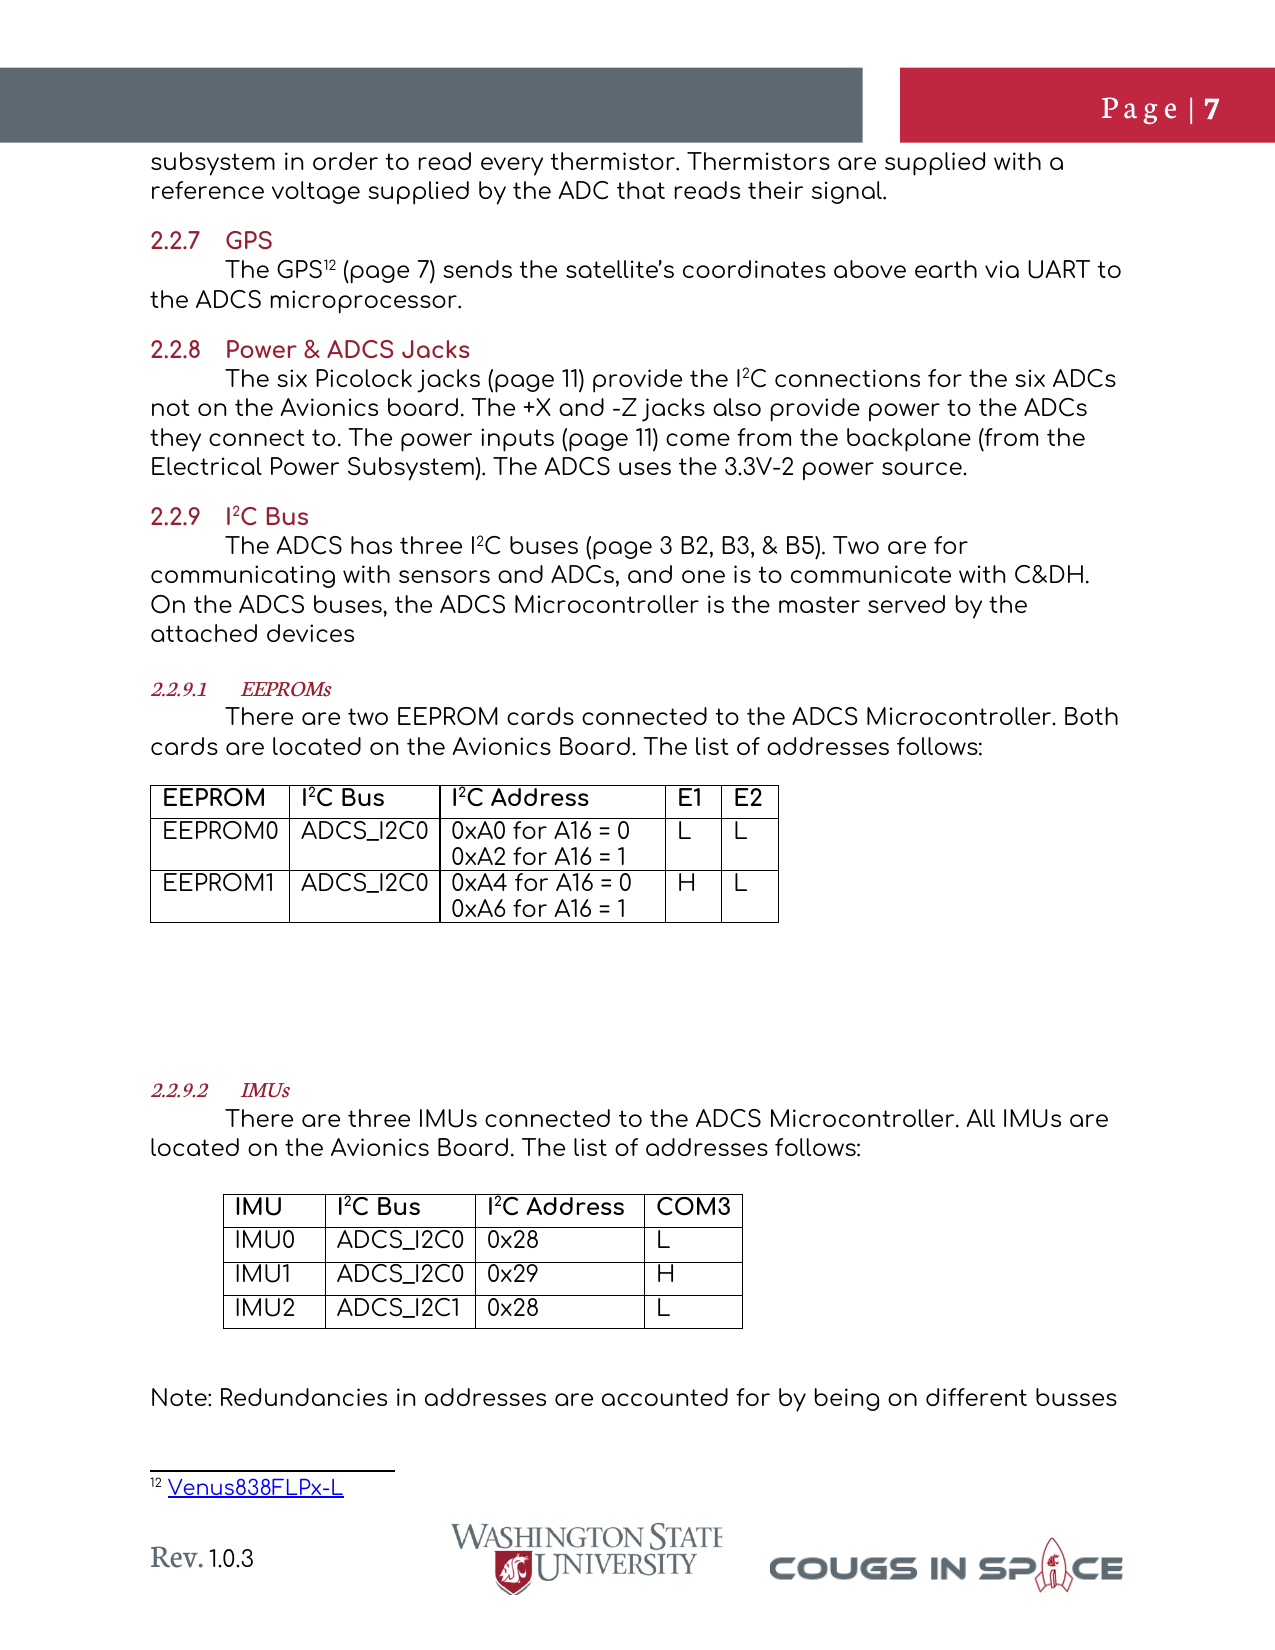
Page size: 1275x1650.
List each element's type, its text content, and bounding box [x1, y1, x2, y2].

subtitle I2C Bus [150, 505, 1125, 531]
table_cell EEPROM0 [151, 819, 289, 870]
text Note: Redundancies in addresses are accounted for by being on different busses [150, 1387, 1125, 1412]
text The ADCS has three I2C buses (page 3 B2, B3, & B5). Two are for communicating with sensors and ADCs, and one is to communicate with C&DH. On the ADCS buses, the ADCS Microcontroller is the master served by the attached devices [150, 534, 1125, 648]
table_cell 0x28 [476, 1296, 644, 1328]
table_cell IMU2 [224, 1296, 325, 1328]
table_header E2 [722, 786, 778, 818]
table_cell ADCS_I2C1 [326, 1296, 475, 1328]
table_cell ADCS_I2C0 [290, 871, 439, 922]
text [150, 150, 1125, 205]
table_cell ADCS_I2C0 [290, 819, 439, 870]
table_cell 0x29 [476, 1263, 644, 1295]
table_header I2C Bus [290, 786, 439, 818]
table_header I2C Address [476, 1195, 644, 1227]
table_cell L [645, 1296, 742, 1328]
table_header I2C Address [441, 786, 665, 818]
picture [769, 1537, 1123, 1594]
table_header IMU [224, 1195, 325, 1227]
text The six Picolock jacks (page 11) provide the I2C connections for the six ADCs not on the Avionics board. The +X and -Z jacks also provide power to the ADCs they connect to. The power inputs (page 11) come from the backplane (from the Electrical Power Subsystem). The ADCS uses the 3.3V-2 power source. [150, 367, 1125, 481]
table_header I2C Bus [326, 1195, 475, 1227]
table_cell ADCS_I2C0 [326, 1228, 475, 1262]
text There are two EEPROM cards connected to the ADCS Microcontroller. Both cards are located on the Avionics Board. The list of addresses follows: [150, 706, 1125, 760]
subtitle Power & ADCS Jacks [150, 338, 1125, 363]
subtitle EEPROMs [150, 672, 1125, 701]
table_cell 0xA0 for A16 = 0 0xA2 for A16 = 1 [441, 819, 665, 870]
table_header EEPROM [151, 786, 289, 818]
table_header COM3 [645, 1195, 742, 1227]
table_cell H [645, 1263, 742, 1295]
table_cell L [722, 871, 778, 922]
table_cell L [645, 1228, 742, 1262]
picture [450, 1522, 723, 1595]
text The GPS (page 7) sends the satellite’s coordinates above earth via UART to the ADCS microprocessor. [150, 259, 1125, 313]
table_cell 0x28 [476, 1228, 644, 1262]
table_cell IMU0 [224, 1228, 325, 1262]
table_cell IMU1 [224, 1263, 325, 1295]
table_cell 0xA4 for A16 = 0 0xA6 for A16 = 1 [441, 871, 665, 922]
table_header E1 [666, 786, 721, 818]
table_cell L [722, 819, 778, 870]
subtitle IMUs [150, 1074, 1125, 1103]
text There are three IMUs connected to the ADCS Microcontroller. All IMUs are located on the Avionics Board. The list of addresses follows: [150, 1107, 1125, 1162]
table_cell ADCS_I2C0 [326, 1263, 475, 1295]
subtitle GPS [150, 229, 1125, 255]
table_cell H [666, 871, 721, 922]
table_cell EEPROM1 [151, 871, 289, 922]
table_cell L [666, 819, 721, 870]
